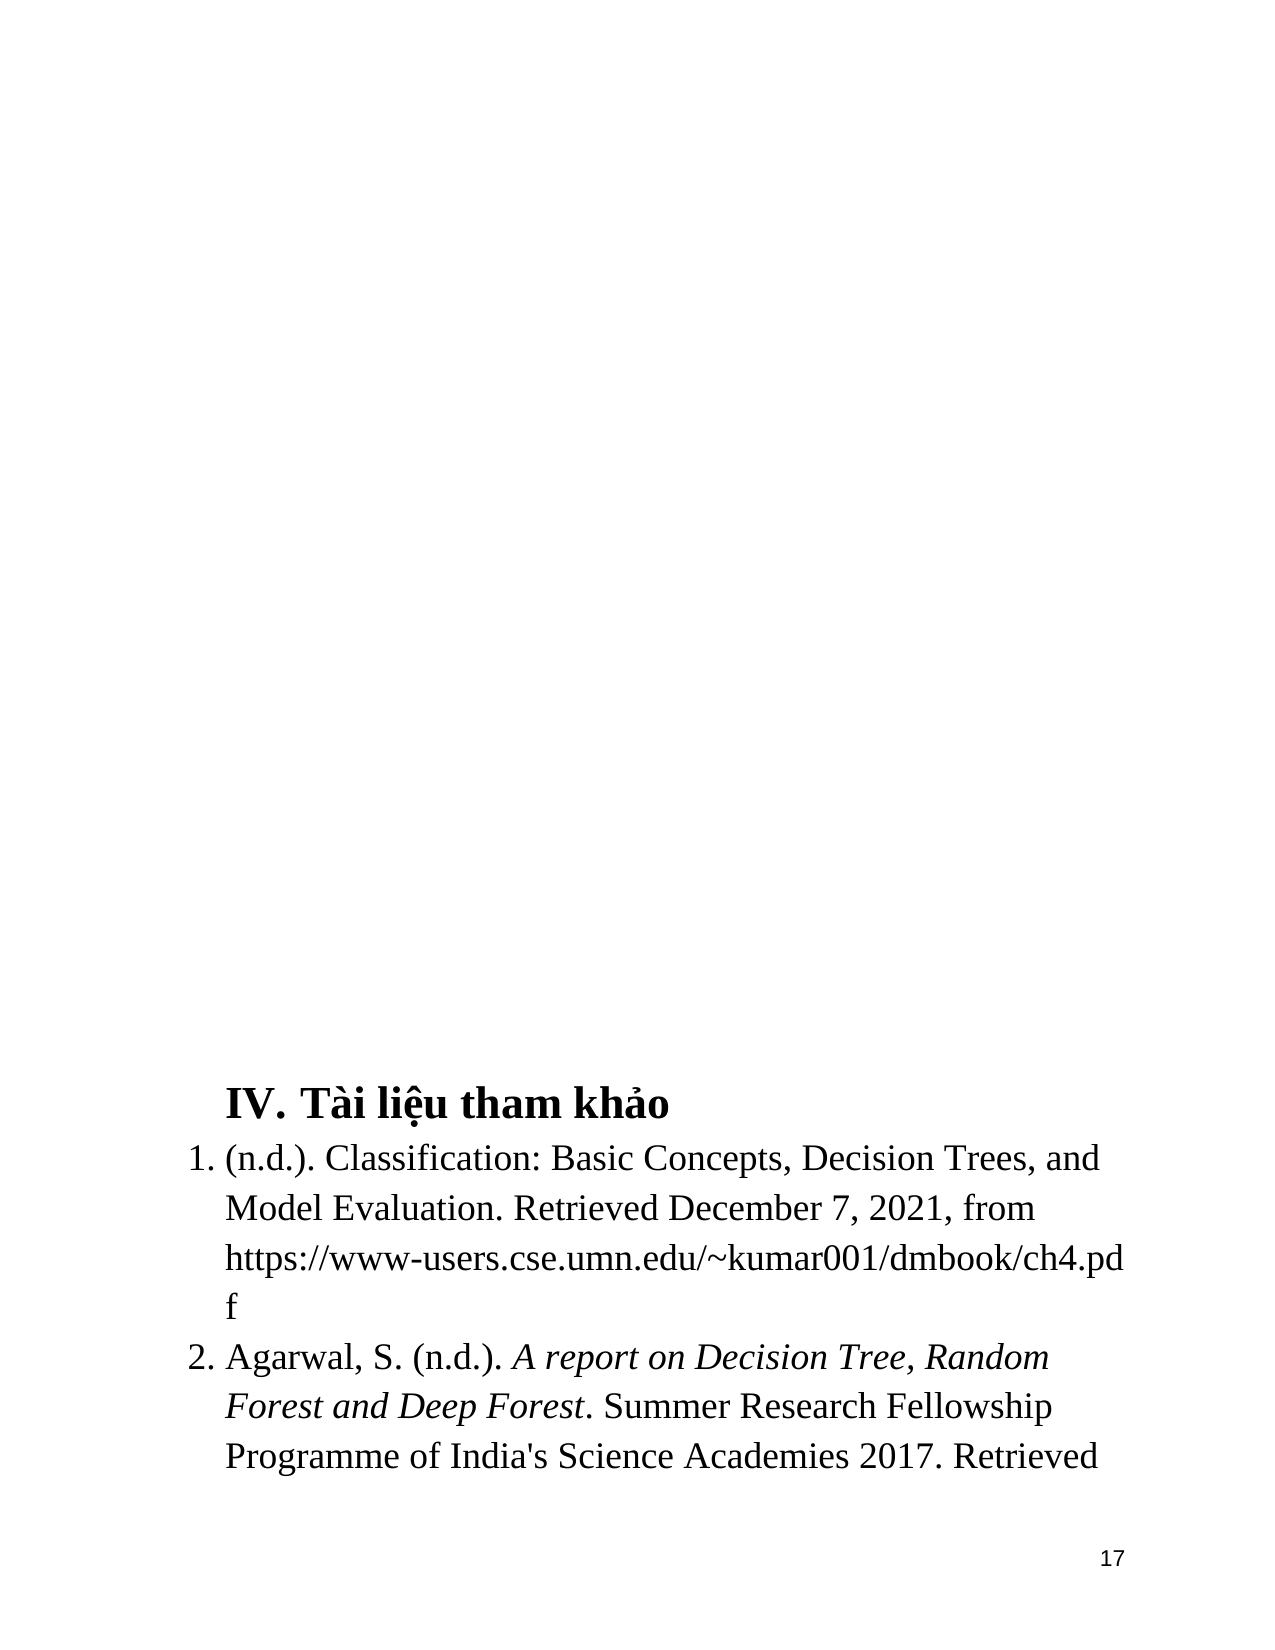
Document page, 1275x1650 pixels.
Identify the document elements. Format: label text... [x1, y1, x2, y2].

list Tài liệu tham khảo [225, 1075, 1125, 1128]
list (n.d.). Classification: Basic Concepts, Decision Trees, and Model Evaluation. Retrieved December 7, 2021, from https://www-users.cse.umn.edu/~kumar001/dmbook/ch4.pdf [187, 1136, 1125, 1328]
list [187, 1334, 1125, 1476]
